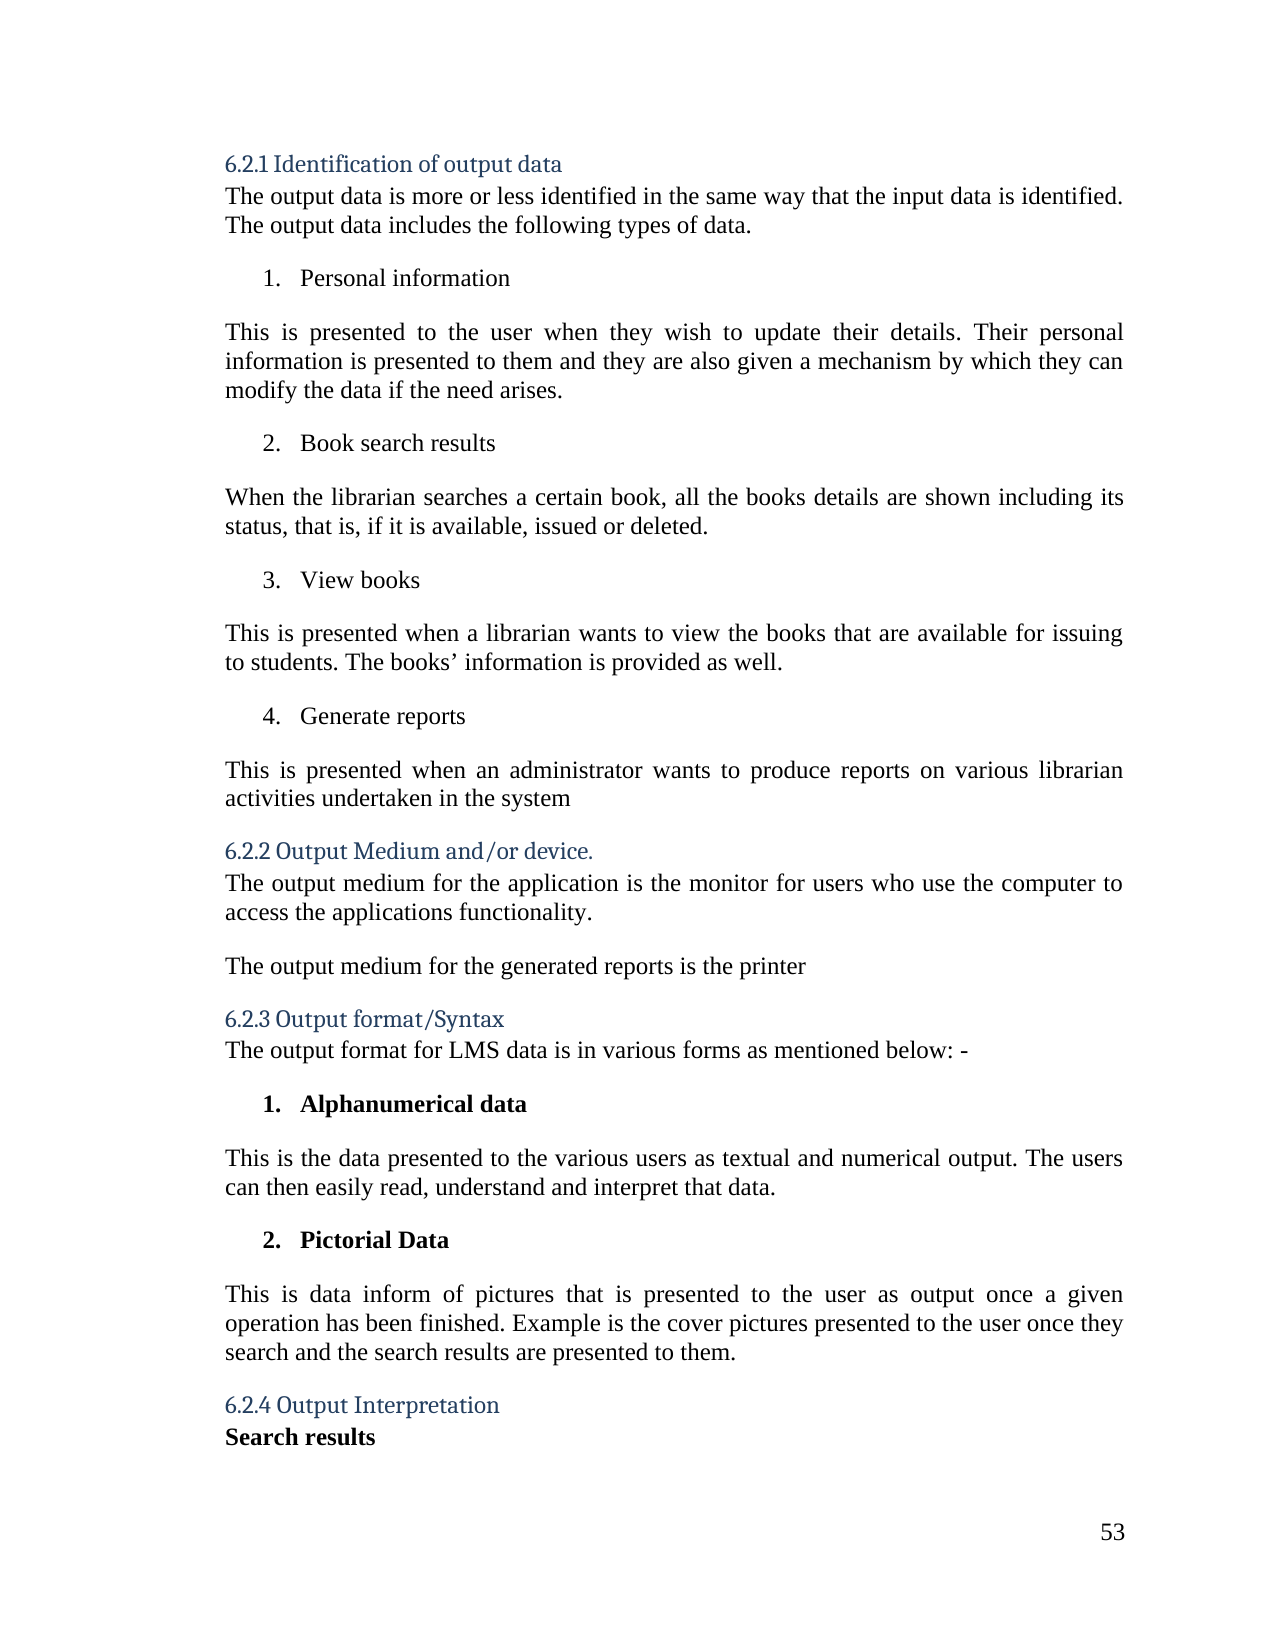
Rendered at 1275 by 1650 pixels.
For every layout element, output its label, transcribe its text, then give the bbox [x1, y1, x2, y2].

subtitle 6.2.2 Output Medium and/or device. [225, 837, 1125, 866]
text The output data is more or less identified in the same way that the input data is identified. The output data includes the following types of data. [225, 181, 1125, 238]
list Personal information [262, 263, 1125, 292]
subtitle 6.2.1 Identification of output data [225, 150, 1125, 179]
text This is presented when a librarian wants to view the books that are available for issuing to students. The books’ information is provided as well. [225, 618, 1125, 676]
text This is data inform of pictures that is presented to the user as output once a given operation has been finished. Example is the cover pictures presented to the user once they search and the search results are presented to them. [225, 1279, 1125, 1366]
subtitle 6.2.4 Output Interpretation [225, 1391, 1125, 1419]
text This is the data presented to the various users as textual and numerical output. The users can then easily read, understand and interpret that data. [225, 1143, 1125, 1201]
list Book search results [262, 428, 1125, 457]
list Pictorial Data [262, 1226, 1125, 1254]
subtitle 6.2.3 Output format/Syntax [225, 1004, 1125, 1033]
text This is presented to the user when they wish to update their details. Their personal information is presented to them and they are also given a mechanism by which they can modify the data if the need arises. [225, 317, 1125, 403]
list View books [262, 565, 1125, 593]
list Alphanumerical data [262, 1089, 1125, 1118]
text The output medium for the generated reports is the printer [225, 951, 1125, 979]
list Generate reports [262, 701, 1125, 730]
text The output format for LMS data is in various forms as mentioned below: - [225, 1036, 1125, 1064]
text When the librarian searches a certain book, all the books details are shown including its status, that is, if it is available, issued or deleted. [225, 482, 1125, 540]
text This is presented when an administrator wants to produce reports on various librarian activities undertaken in the system [225, 755, 1125, 812]
text The output medium for the application is the monitor for users who use the computer to access the applications functionality. [225, 868, 1125, 926]
text Search results [225, 1422, 1125, 1450]
